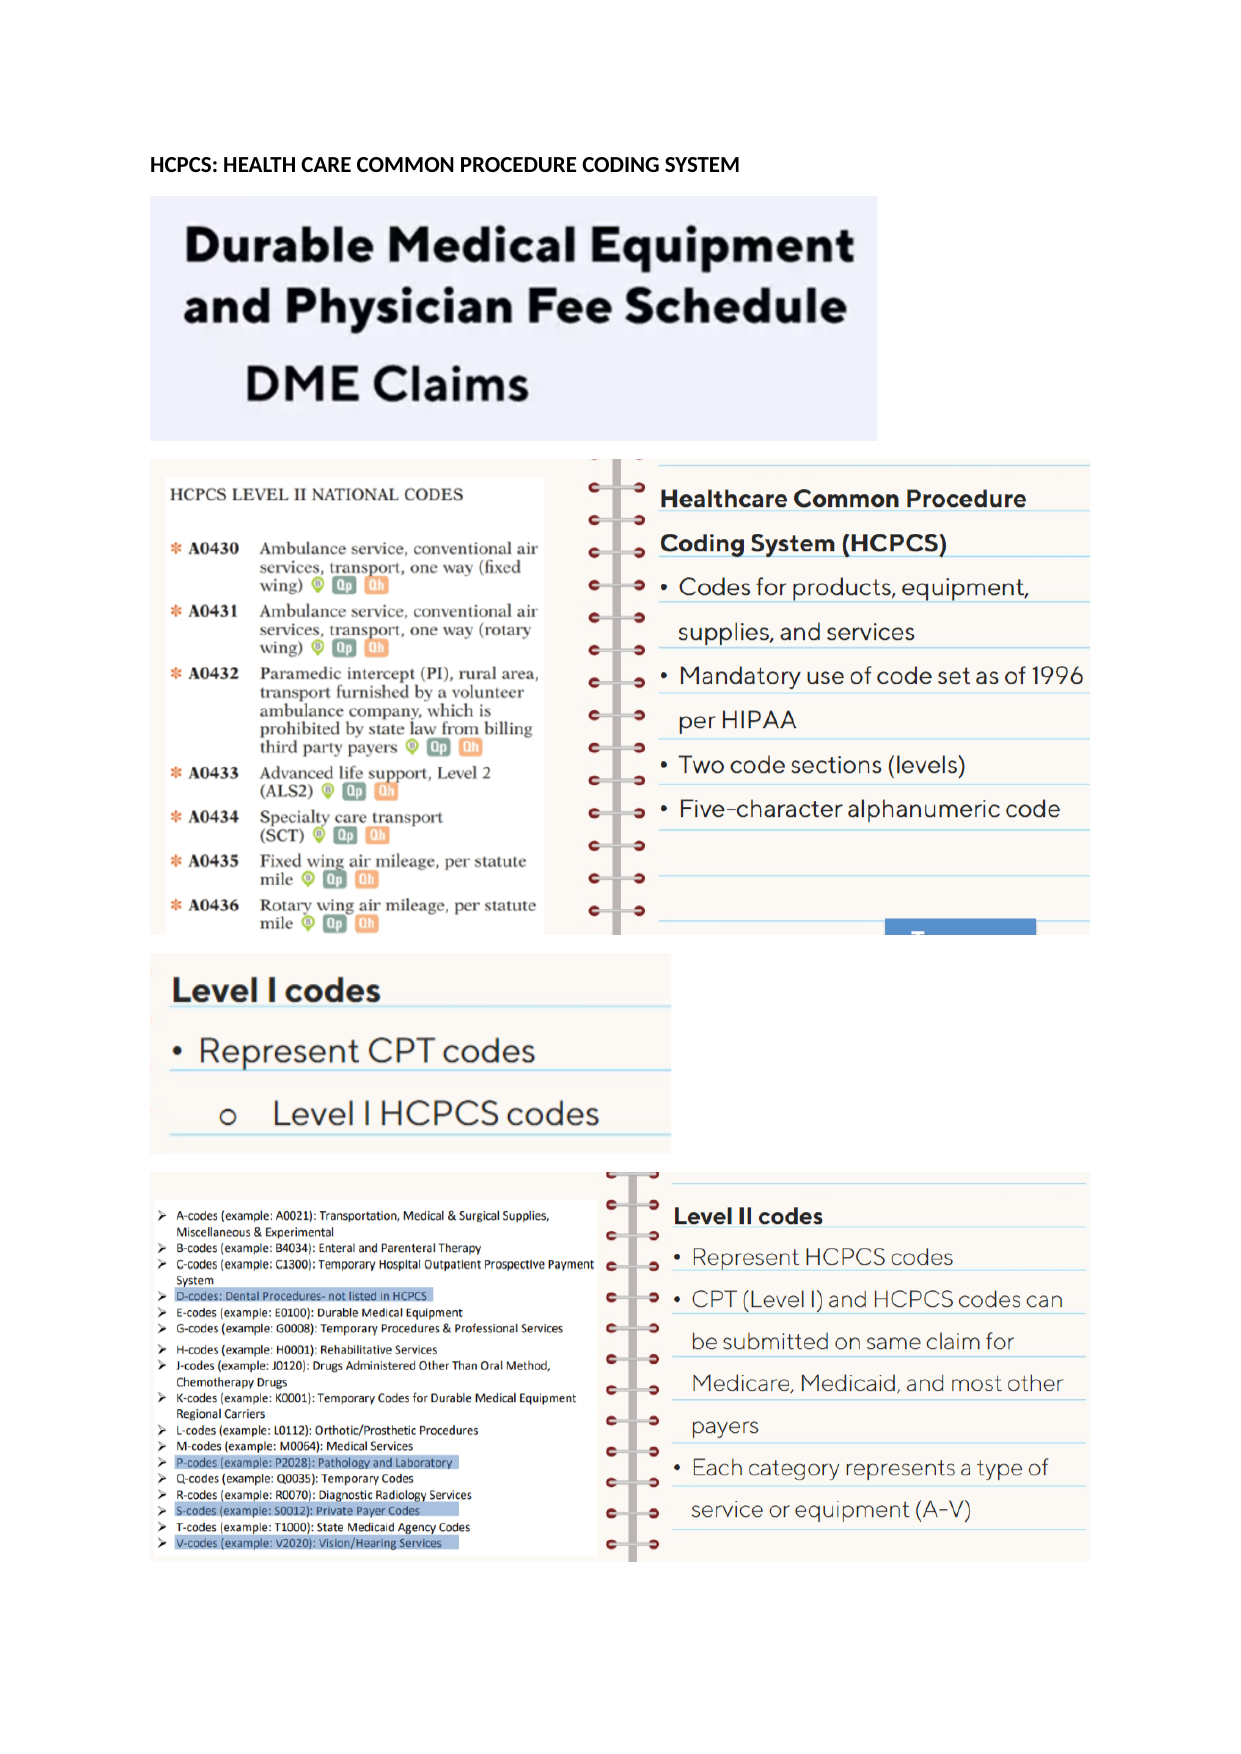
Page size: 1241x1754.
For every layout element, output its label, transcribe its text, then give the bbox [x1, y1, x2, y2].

picture [150, 953, 672, 1154]
picture [150, 459, 1091, 935]
picture [150, 196, 878, 441]
picture [150, 1172, 1091, 1562]
text HCPCS: HEALTH CARE COMMON PROCEDURE CODING SYSTEM [150, 150, 1090, 178]
